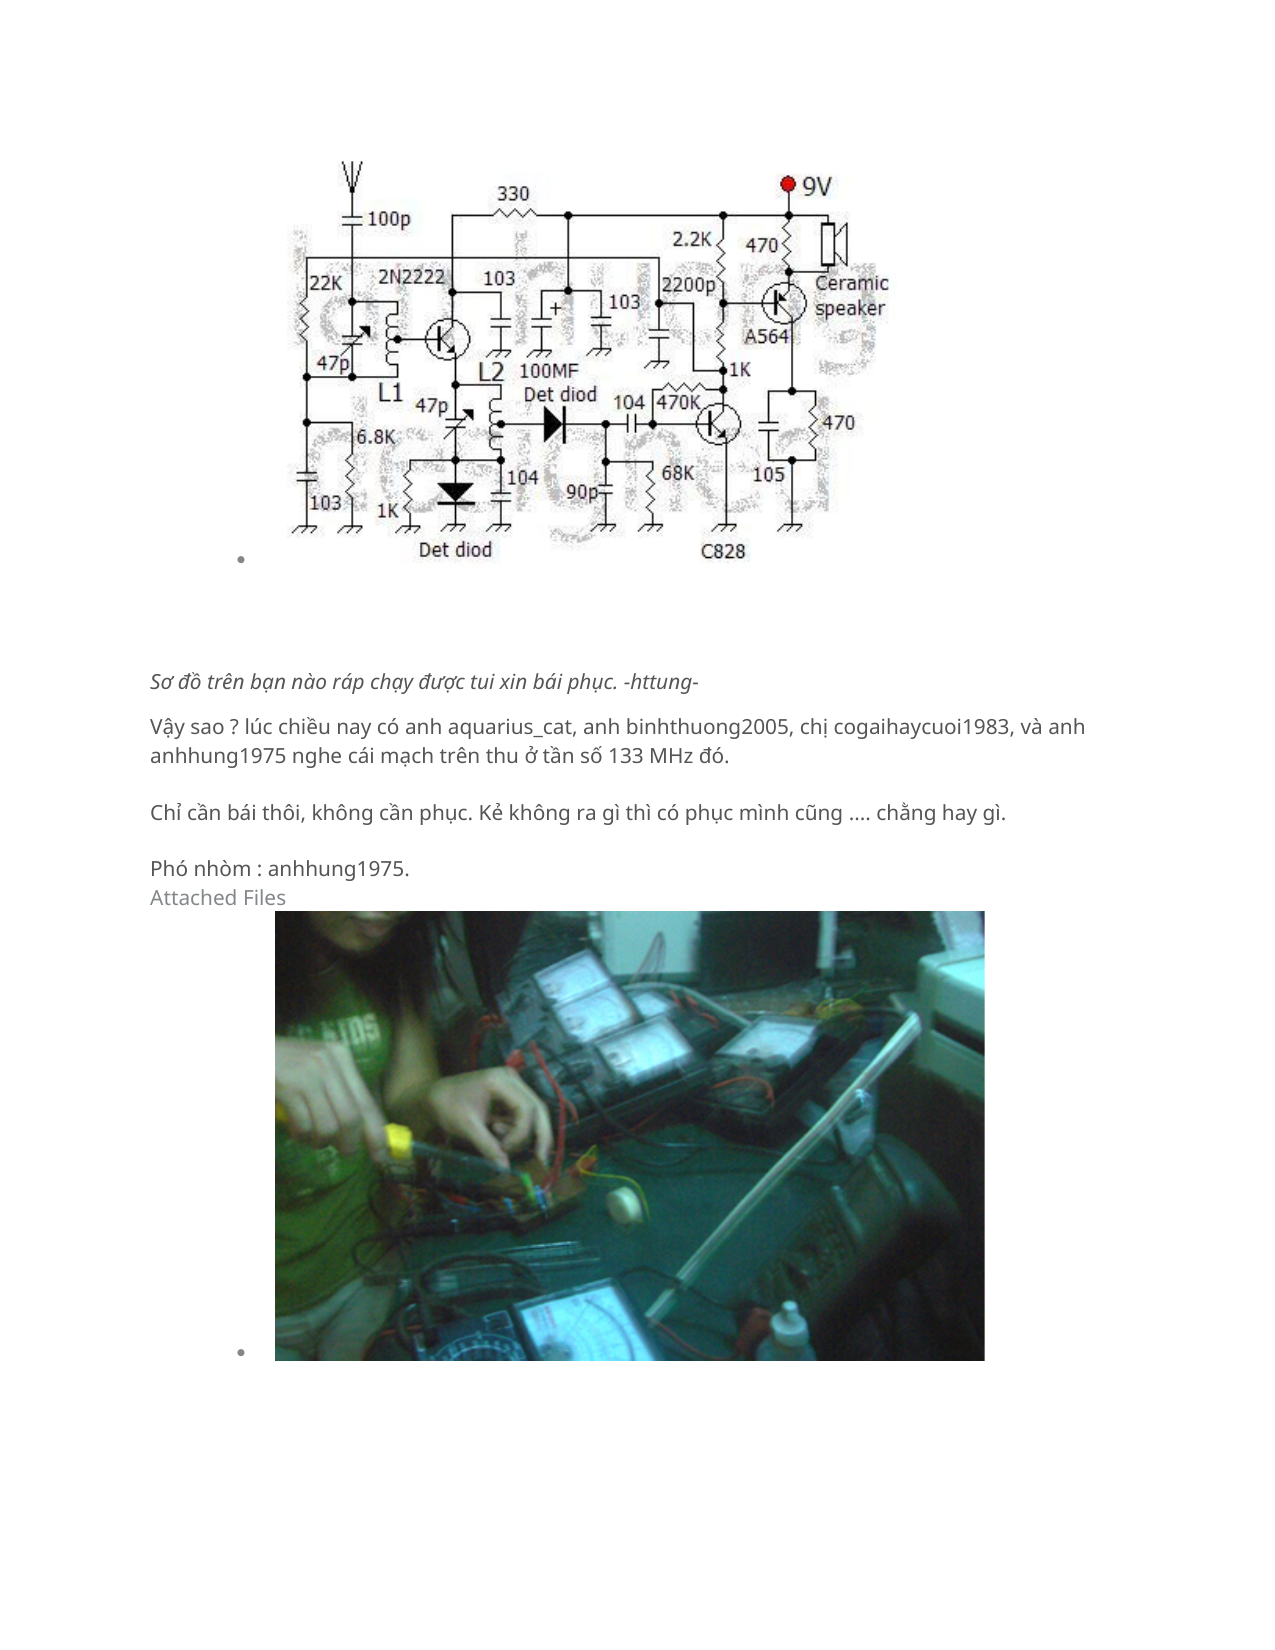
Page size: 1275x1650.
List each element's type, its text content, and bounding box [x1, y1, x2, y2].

text Vậy sao ? lúc chiều nay có anh aquarius_cat, anh binhthuong2005, chị cogaihaycuoi1983, và anh anhhung1975 nghe cái mạch trên thu ở tần số 133 MHz đó. Chỉ cần bái thôi, không cần phục. Kẻ không ra gì thì có phục mình cũng .... chằng hay gì. Phó nhòm : anhhung1975. [150, 712, 1125, 883]
picture [275, 150, 898, 568]
picture [275, 911, 985, 1361]
text Attached Files [150, 883, 1125, 911]
text Sơ đồ trên bạn nào ráp chạy được tui xin bái phục. -httung- [150, 667, 1125, 696]
